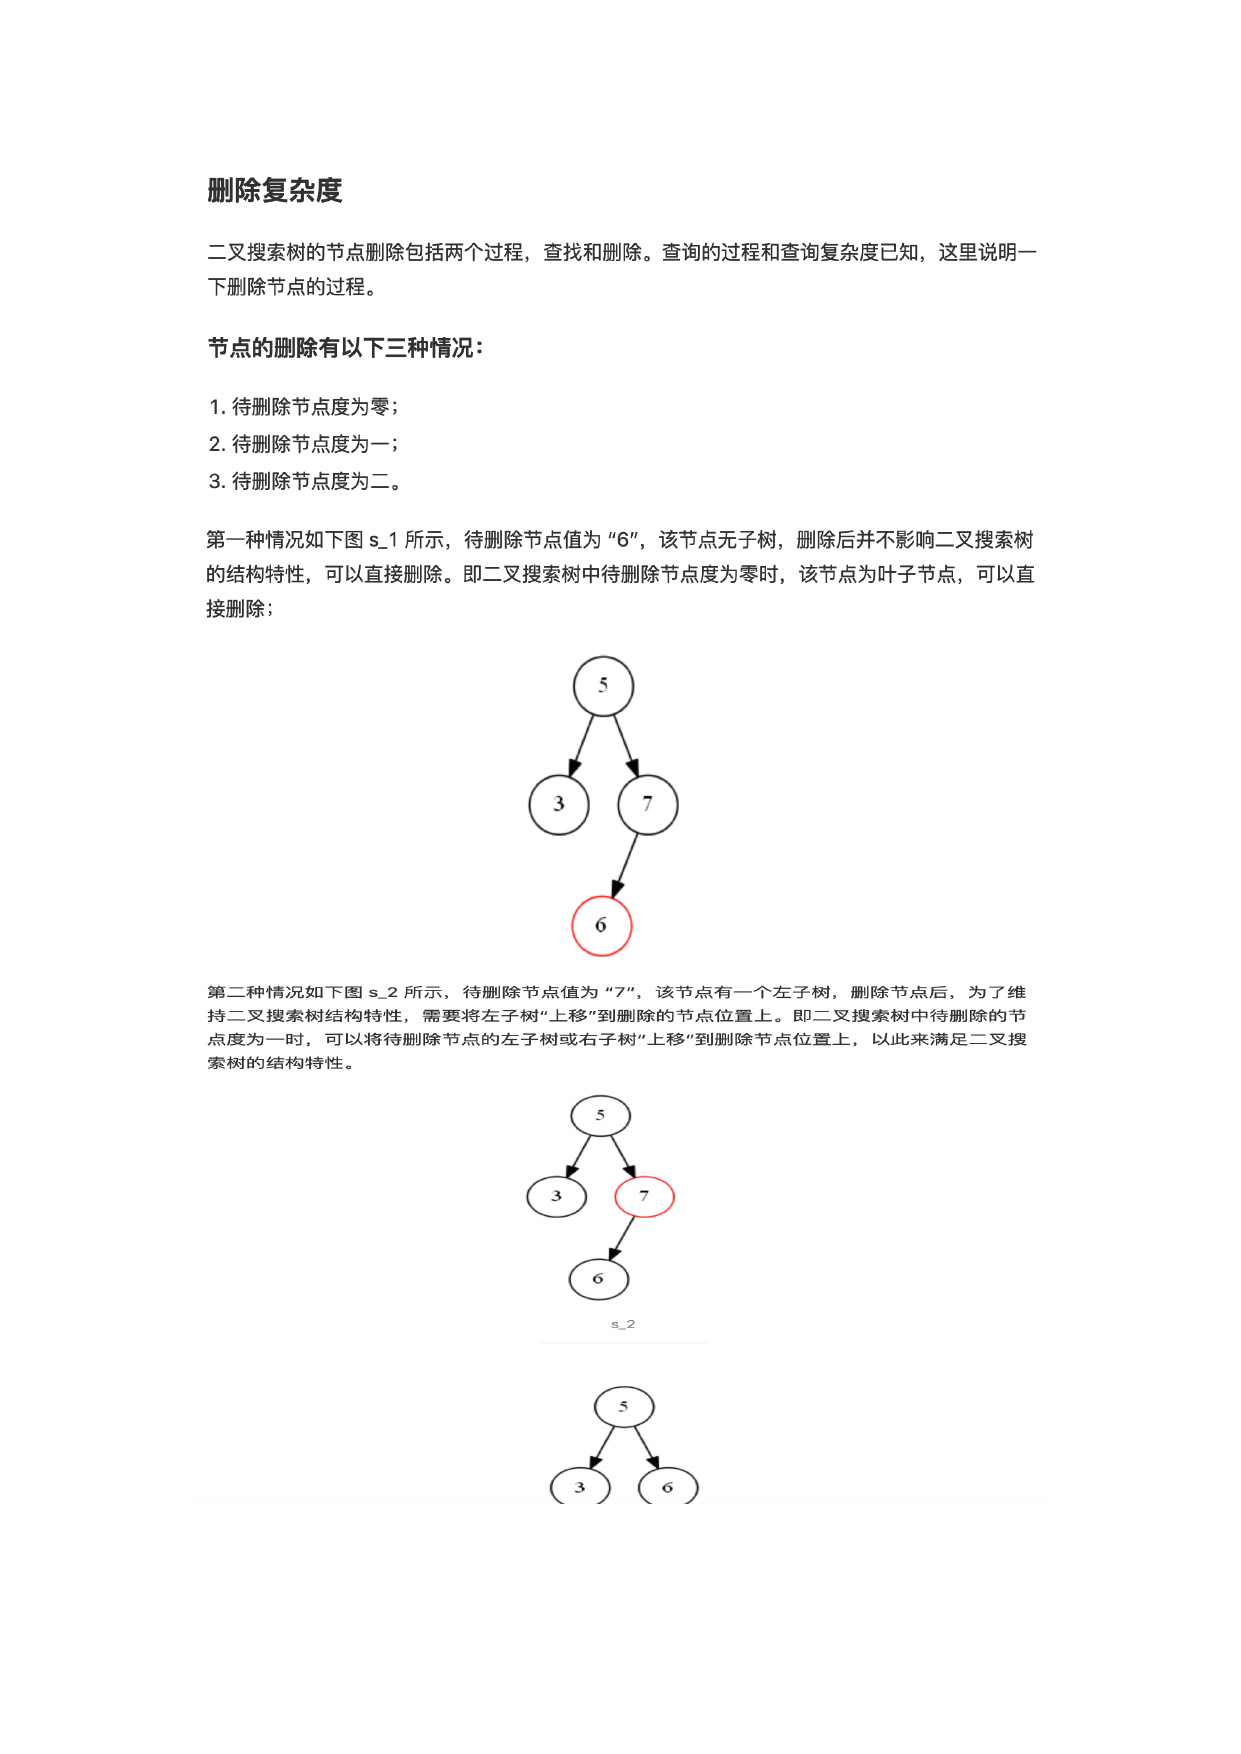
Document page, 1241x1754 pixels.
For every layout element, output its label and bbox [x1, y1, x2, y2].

picture [187, 974, 1051, 1504]
picture [187, 519, 1051, 960]
picture [187, 162, 1053, 510]
